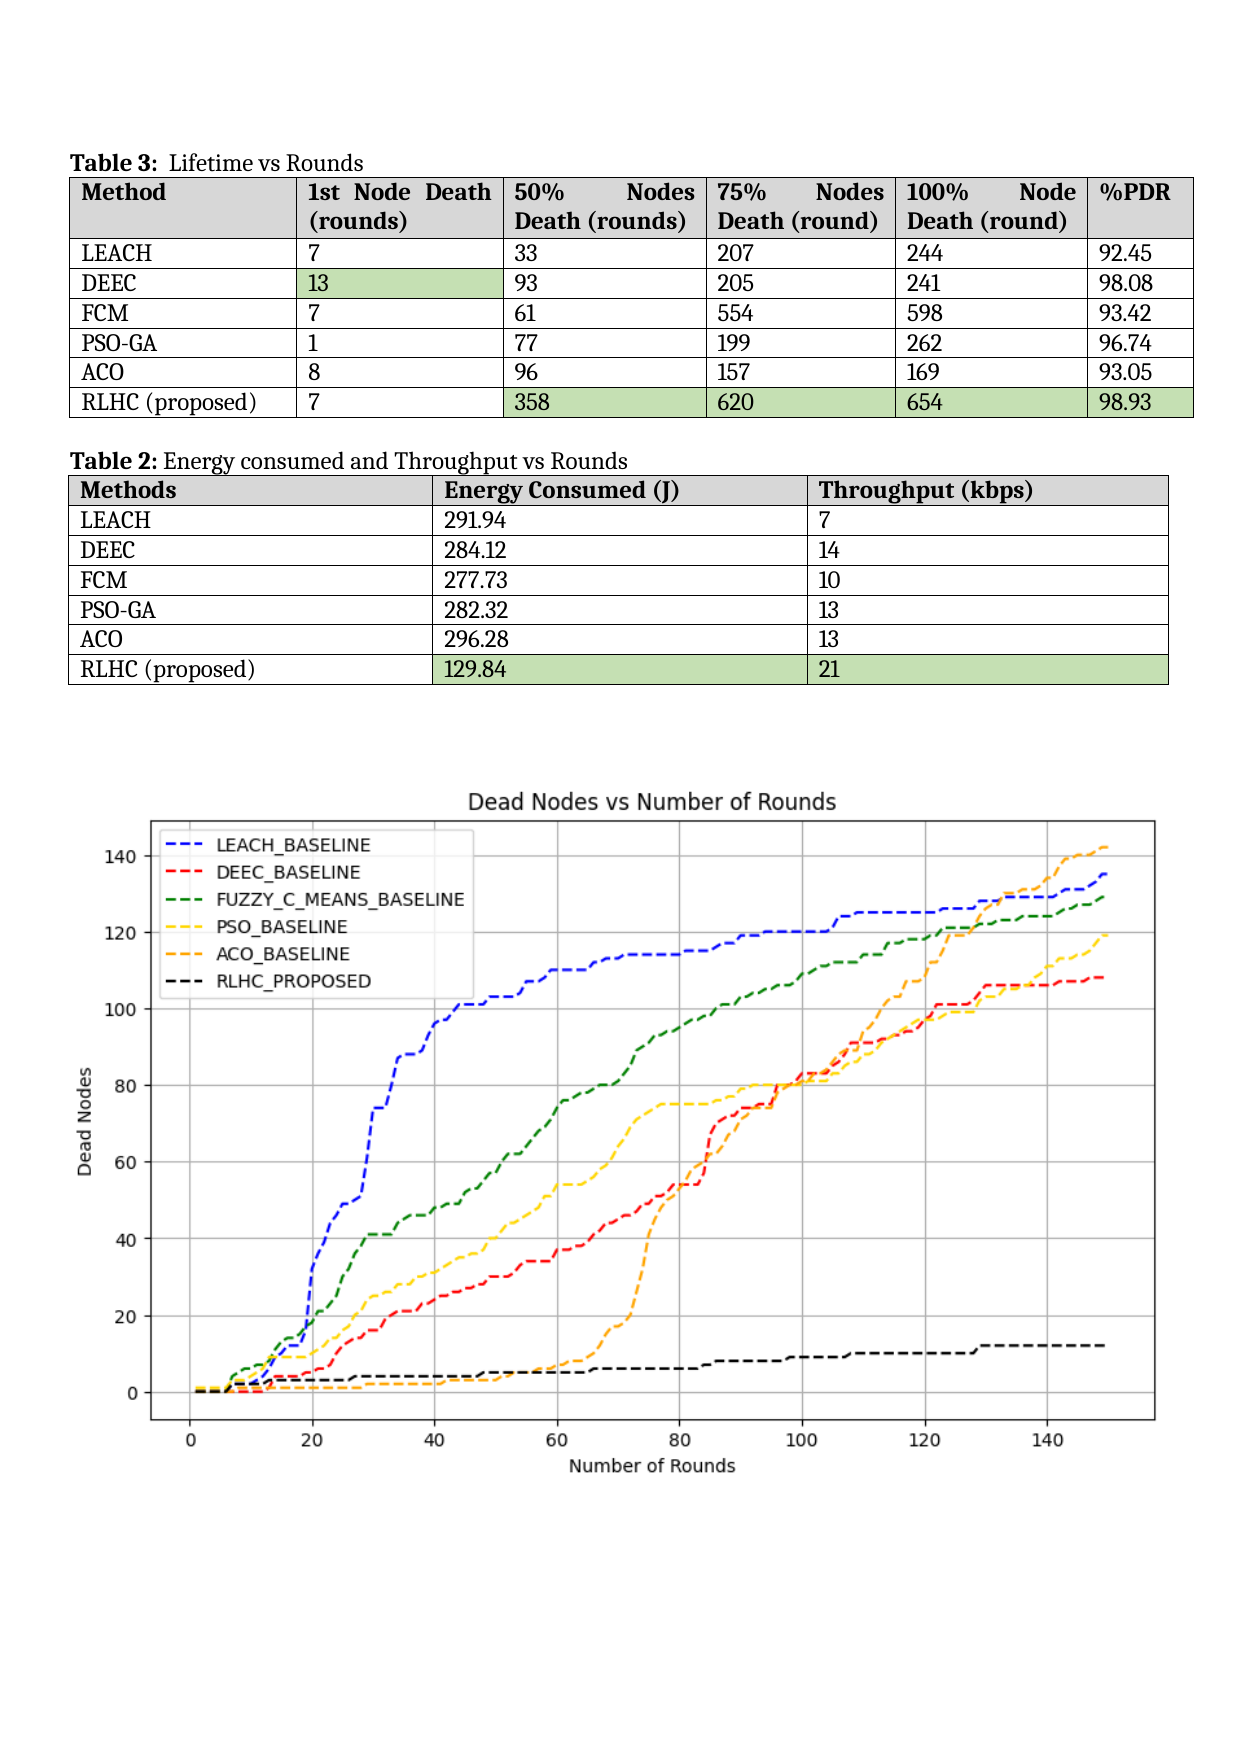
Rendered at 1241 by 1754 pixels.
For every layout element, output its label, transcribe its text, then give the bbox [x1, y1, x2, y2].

table_cell 10 [808, 566, 1168, 594]
table_cell 358 [504, 388, 706, 417]
table_cell 13 [808, 625, 1168, 654]
table_cell DEEC [70, 269, 296, 298]
table_cell 277.73 [433, 566, 807, 594]
table_cell 157 [707, 358, 895, 387]
table_cell 77 [504, 329, 706, 357]
table_cell 129.84 [433, 655, 807, 684]
table_cell 244 [896, 239, 1087, 268]
table_cell 93.42 [1088, 299, 1193, 327]
table_cell 7 [297, 239, 503, 268]
table_cell 620 [707, 388, 895, 417]
table_header 1st Node Death (rounds) [297, 178, 503, 238]
table_header Methods [69, 476, 432, 505]
table_cell 93.05 [1088, 358, 1193, 387]
table_cell 654 [896, 388, 1087, 417]
table_header %PDR [1088, 178, 1193, 238]
table_cell 296.28 [433, 625, 807, 654]
table_cell 14 [808, 536, 1168, 565]
table_cell 169 [896, 358, 1087, 387]
list Table 3: Lifetime vs Rounds [70, 148, 1171, 177]
table_cell 61 [504, 299, 706, 327]
table_cell 96 [504, 358, 706, 387]
table_cell 7 [808, 506, 1168, 535]
picture [66, 780, 1166, 1488]
table_cell 92.45 [1088, 239, 1193, 268]
table_cell 291.94 [433, 506, 807, 535]
table_cell FCM [69, 566, 432, 594]
table_header 100% Node Death (round) [896, 178, 1087, 238]
table_cell 262 [896, 329, 1087, 357]
table_cell FCM [70, 299, 296, 327]
table_cell 207 [707, 239, 895, 268]
table_cell 98.08 [1088, 269, 1193, 298]
table_cell RLHC (proposed) [70, 388, 296, 417]
table_cell PSO-GA [70, 329, 296, 357]
table_cell PSO-GA [69, 596, 432, 624]
table_header 50% Nodes Death (rounds) [504, 178, 706, 238]
table_cell 1 [297, 329, 503, 357]
table_cell RLHC (proposed) [69, 655, 432, 684]
table_cell ACO [70, 358, 296, 387]
table_cell 8 [297, 358, 503, 387]
table_cell LEACH [70, 239, 296, 268]
table_cell 554 [707, 299, 895, 327]
table_cell 96.74 [1088, 329, 1193, 357]
table_header 75% Nodes Death (round) [707, 178, 895, 238]
table_header Energy Consumed (J) [433, 476, 807, 505]
table_cell 284.12 [433, 536, 807, 565]
table_cell 13 [808, 596, 1168, 624]
table_cell ACO [69, 625, 432, 654]
table_cell 7 [297, 299, 503, 327]
table_cell 98.93 [1088, 388, 1193, 417]
table_cell 13 [297, 269, 503, 298]
table_header Throughput (kbps) [808, 476, 1168, 505]
table_cell 33 [504, 239, 706, 268]
table_cell 598 [896, 299, 1087, 327]
table_cell 241 [896, 269, 1087, 298]
table_cell DEEC [69, 536, 432, 565]
table_cell 205 [707, 269, 895, 298]
table_cell 199 [707, 329, 895, 357]
table_header Method [70, 178, 296, 238]
list Table 2: Energy consumed and Throughput vs Rounds [70, 447, 1171, 475]
table_cell 7 [297, 388, 503, 417]
table_cell 21 [808, 655, 1168, 684]
table_cell 282.32 [433, 596, 807, 624]
table_cell LEACH [69, 506, 432, 535]
table_cell 93 [504, 269, 706, 298]
